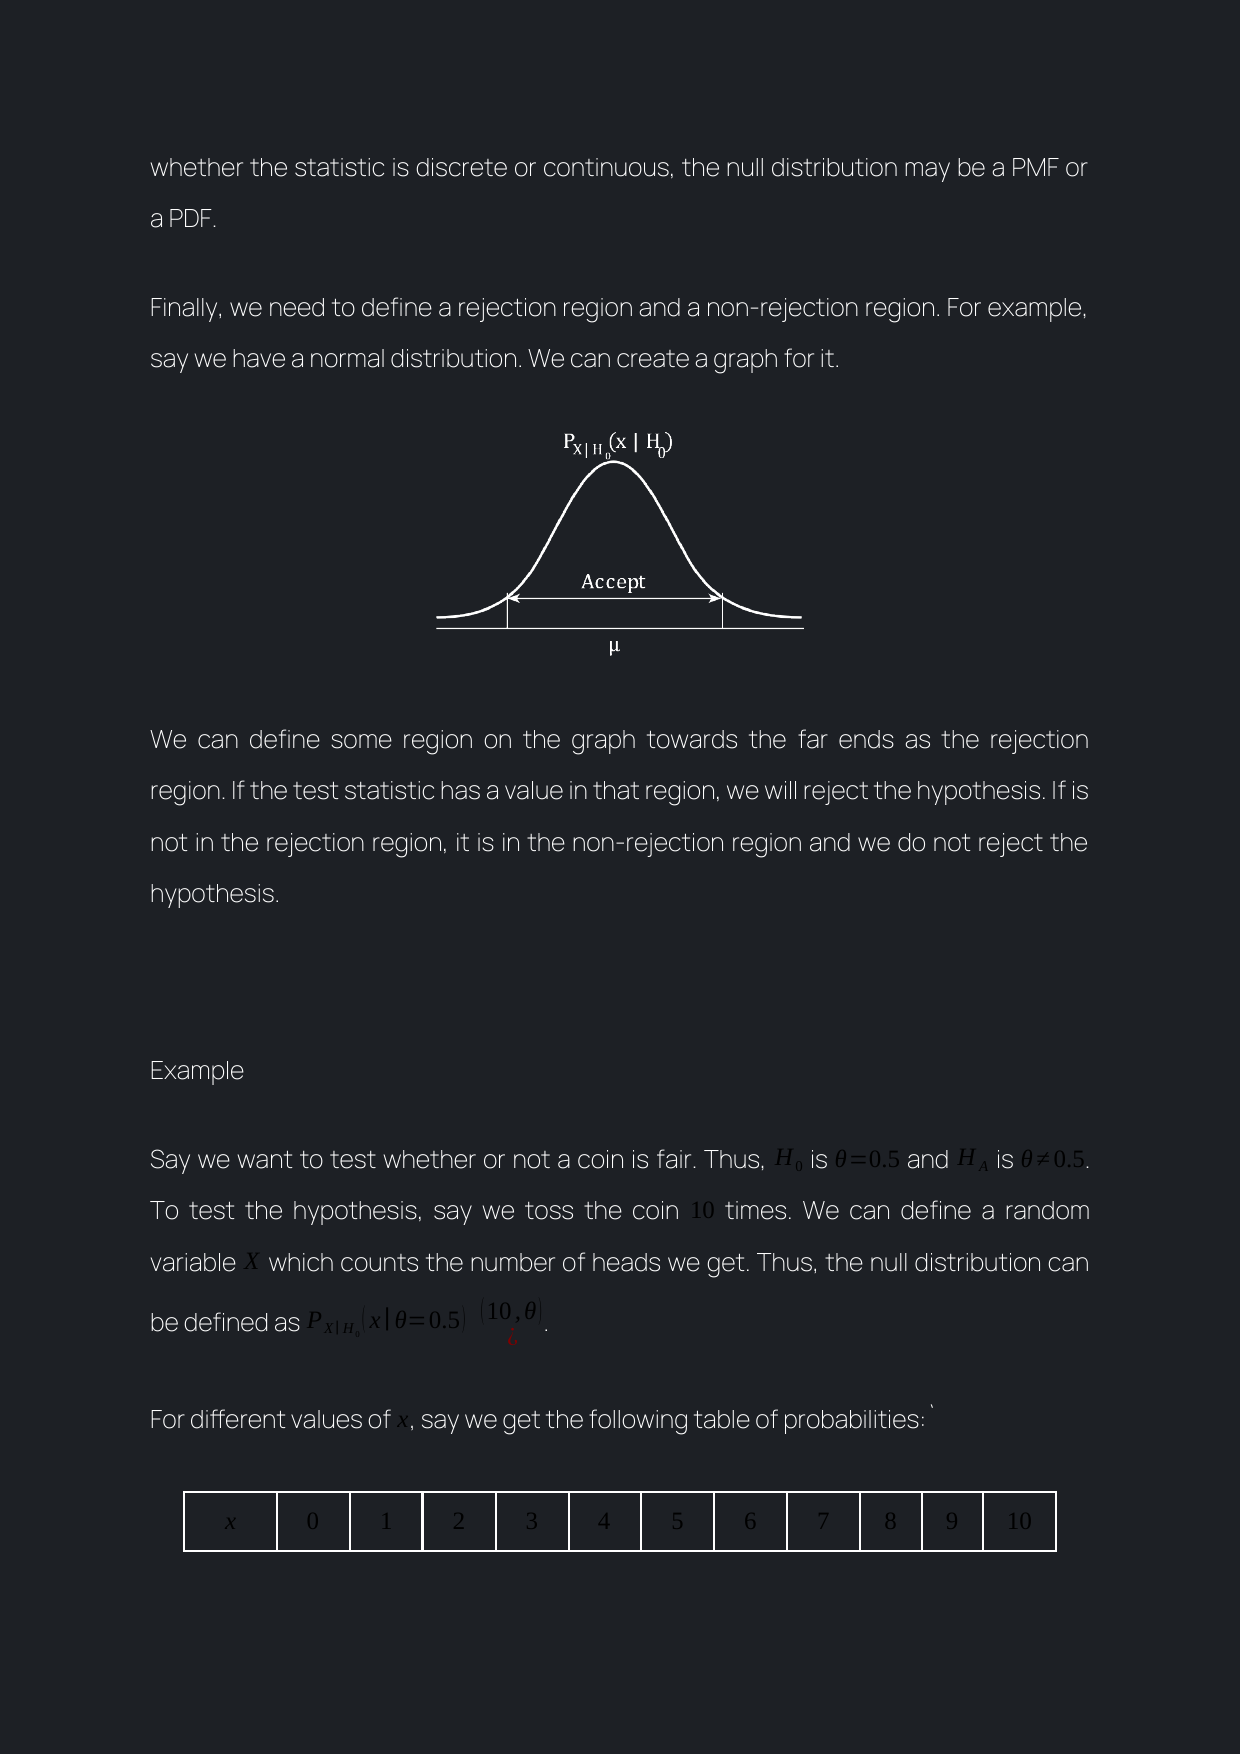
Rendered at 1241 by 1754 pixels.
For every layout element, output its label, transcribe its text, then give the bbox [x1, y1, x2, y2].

text Say we want to test whether or not a coin is fair. Thus, is and is . To test the hypothesis, say we toss the coin times. We can define a random variable which counts the number of heads we get. Thus, the null distribution can be defined as . [150, 1142, 1090, 1347]
table_header [497, 1493, 568, 1550]
table_header [185, 1493, 276, 1550]
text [150, 150, 1090, 235]
text Example [150, 1053, 1090, 1087]
table_header [984, 1493, 1055, 1550]
table_header [351, 1493, 421, 1550]
text For different values of , say we get the following table of probabilities:` [150, 1402, 1090, 1436]
table_header [788, 1493, 859, 1550]
table_header [642, 1493, 713, 1550]
table_header [715, 1493, 786, 1550]
picture [436, 430, 804, 705]
table_header [424, 1493, 495, 1550]
table_header [570, 1493, 640, 1550]
table_header [923, 1493, 982, 1550]
text Finally, we need to define a rejection region and a non-rejection region. For example, say we have a normal distribution. We can create a graph for it. [150, 290, 1090, 375]
table_header [861, 1493, 921, 1550]
text We can define some region on the graph towards the far ends as the rejection region. If the test statistic has a value in that region, we will reject the hypothesis. If is not in the rejection region, it is in the non-rejection region and we do not reject the hypothesis. [150, 722, 1090, 910]
table_header [278, 1493, 349, 1550]
